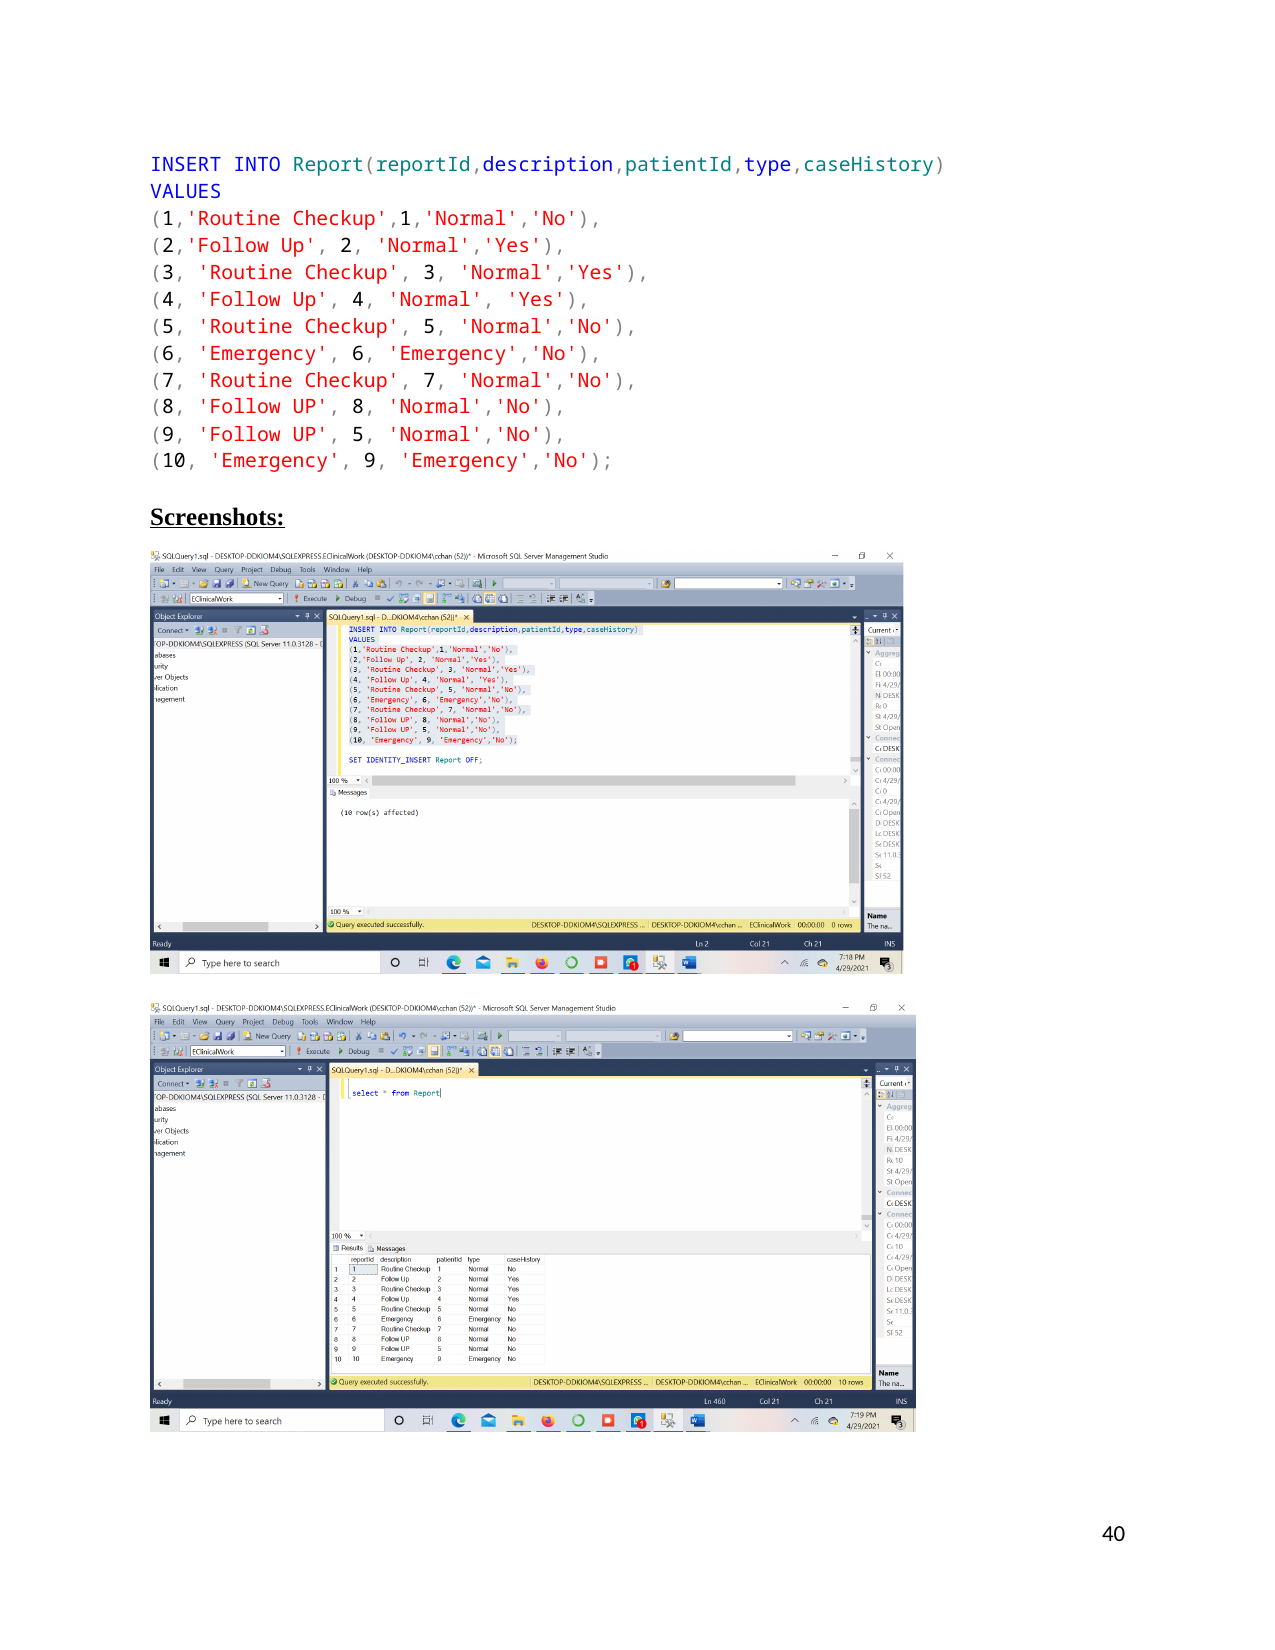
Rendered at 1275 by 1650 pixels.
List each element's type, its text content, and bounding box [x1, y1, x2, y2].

text (7, 'Routine Checkup', 7, 'Normal','No'), [150, 366, 1125, 393]
text (6, 'Emergency', 6, 'Emergency','No'), [150, 339, 1125, 366]
text VALUES [150, 177, 1125, 204]
text (3, 'Routine Checkup', 3, 'Normal','Yes'), [150, 258, 1125, 285]
picture [150, 1001, 916, 1432]
text (9, 'Follow UP', 5, 'Normal','No'), [150, 420, 1125, 447]
text Screenshots: [150, 502, 1125, 531]
text (8, 'Follow UP', 8, 'Normal','No'), [150, 393, 1125, 420]
text (4, 'Follow Up', 4, 'Normal', 'Yes'), [150, 285, 1125, 312]
text (5, 'Routine Checkup', 5, 'Normal','No'), [150, 312, 1125, 339]
text INSERT INTO Report(reportId,description,patientId,type,caseHistory) [150, 150, 1125, 177]
text (10, 'Emergency', 9, 'Emergency','No'); [150, 447, 1125, 474]
text (1,'Routine Checkup',1,'Normal','No'), [150, 204, 1125, 231]
text (2,'Follow Up', 2, 'Normal','Yes'), [150, 231, 1125, 258]
picture [150, 549, 904, 974]
